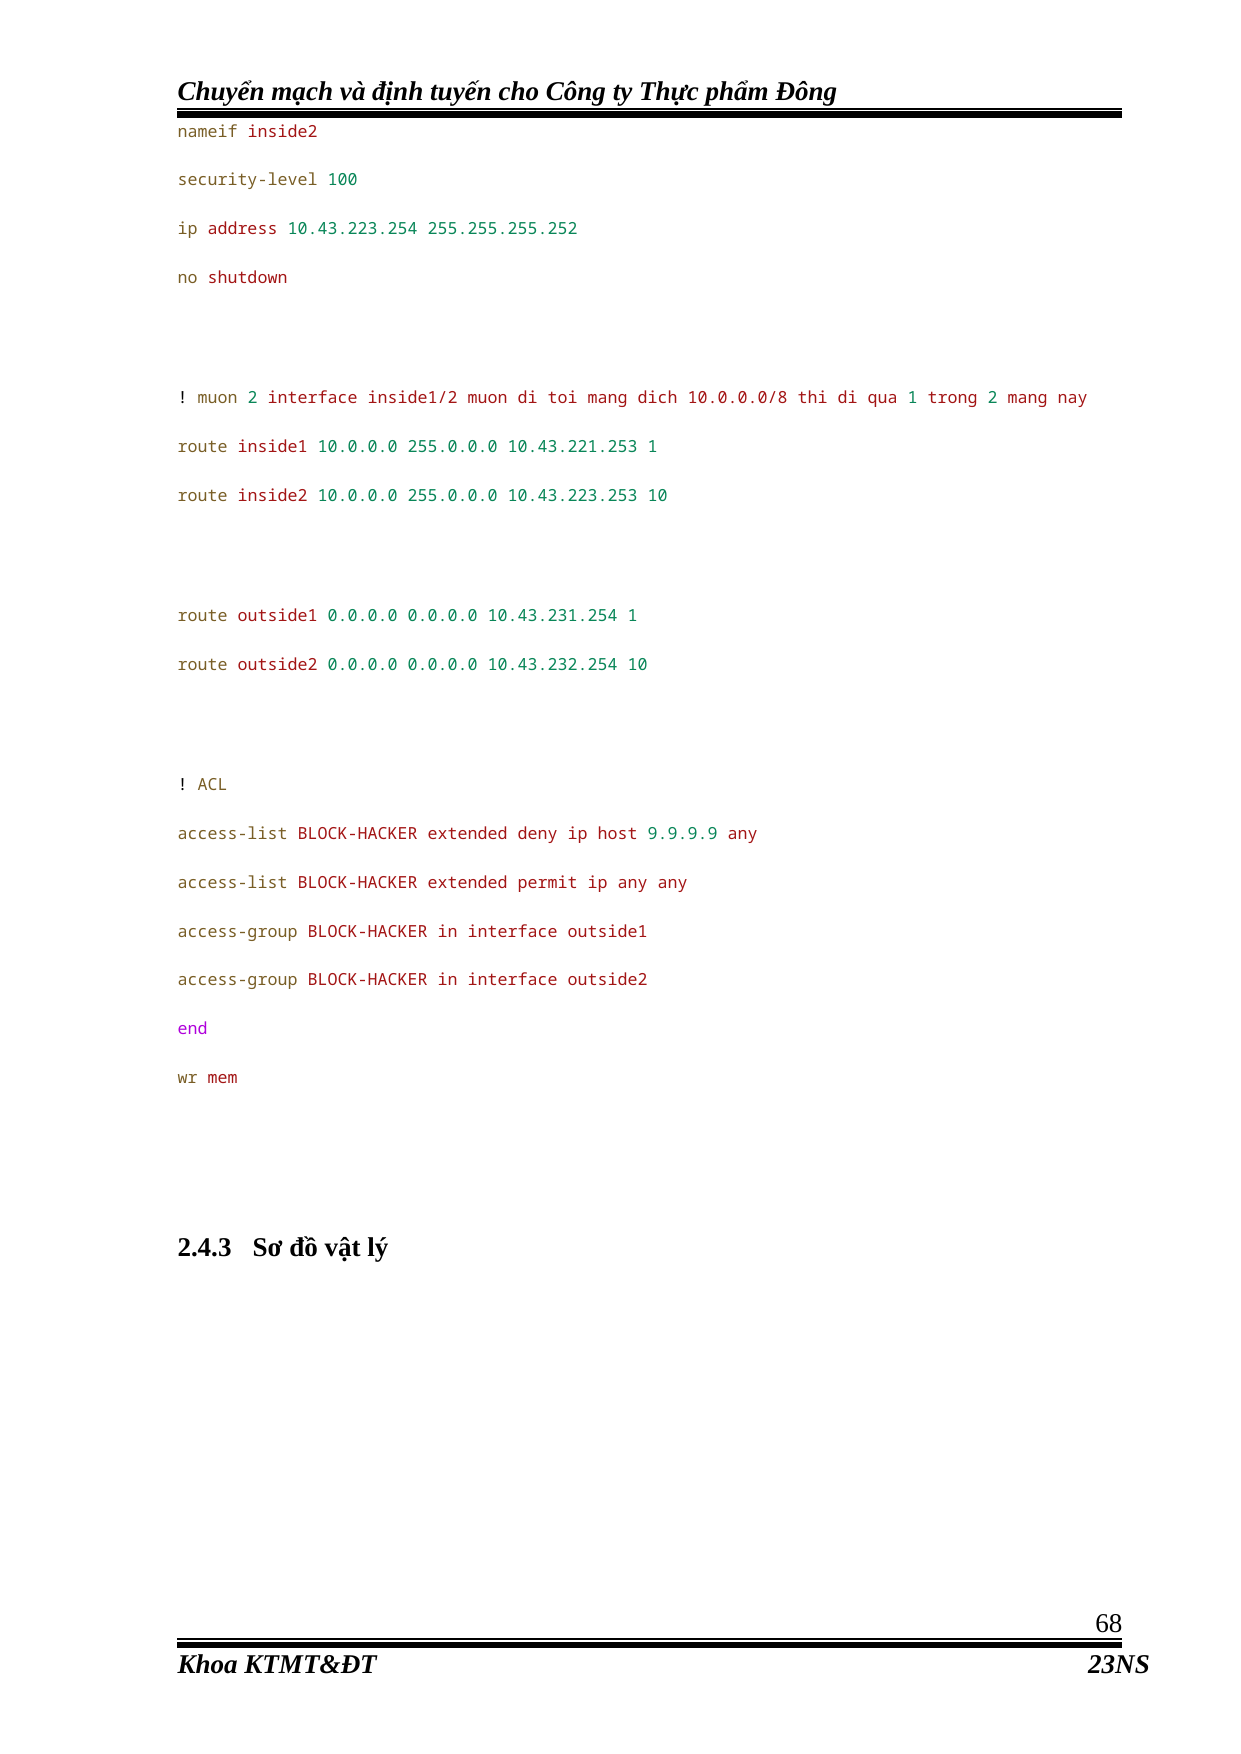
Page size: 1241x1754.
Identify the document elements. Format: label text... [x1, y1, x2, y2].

text access-list BLOCK-HACKER extended deny ip host 9.9.9.9 any [177, 821, 1122, 844]
text ! muon 2 interface inside1/2 muon di toi mang dich 10.0.0.0/8 thi di qua 1 trong 2 mang nay [177, 385, 1122, 408]
text wr mem [177, 1064, 1122, 1088]
text nameif inside2 [177, 118, 1122, 142]
text route inside2 10.0.0.0 255.0.0.0 10.43.223.253 10 [177, 482, 1122, 506]
text access-list BLOCK-HACKER extended permit ip any any [177, 869, 1122, 893]
text access-group BLOCK-HACKER in interface outside1 [177, 918, 1122, 942]
text ip address 10.43.223.254 255.255.255.252 [177, 216, 1122, 239]
text end [177, 1016, 1122, 1039]
text route outside2 0.0.0.0 0.0.0.0 10.43.232.254 10 [177, 651, 1122, 675]
text no shutdown [177, 264, 1122, 288]
text route inside1 10.0.0.0 255.0.0.0 10.43.221.253 1 [177, 433, 1122, 457]
text security-level 100 [177, 167, 1122, 191]
text route outside1 0.0.0.0 0.0.0.0 10.43.231.254 1 [177, 603, 1122, 626]
subtitle Sơ đồ vật lý [177, 1231, 1122, 1263]
text access-group BLOCK-HACKER in interface outside2 [177, 967, 1122, 991]
text ! ACL [177, 772, 1122, 796]
